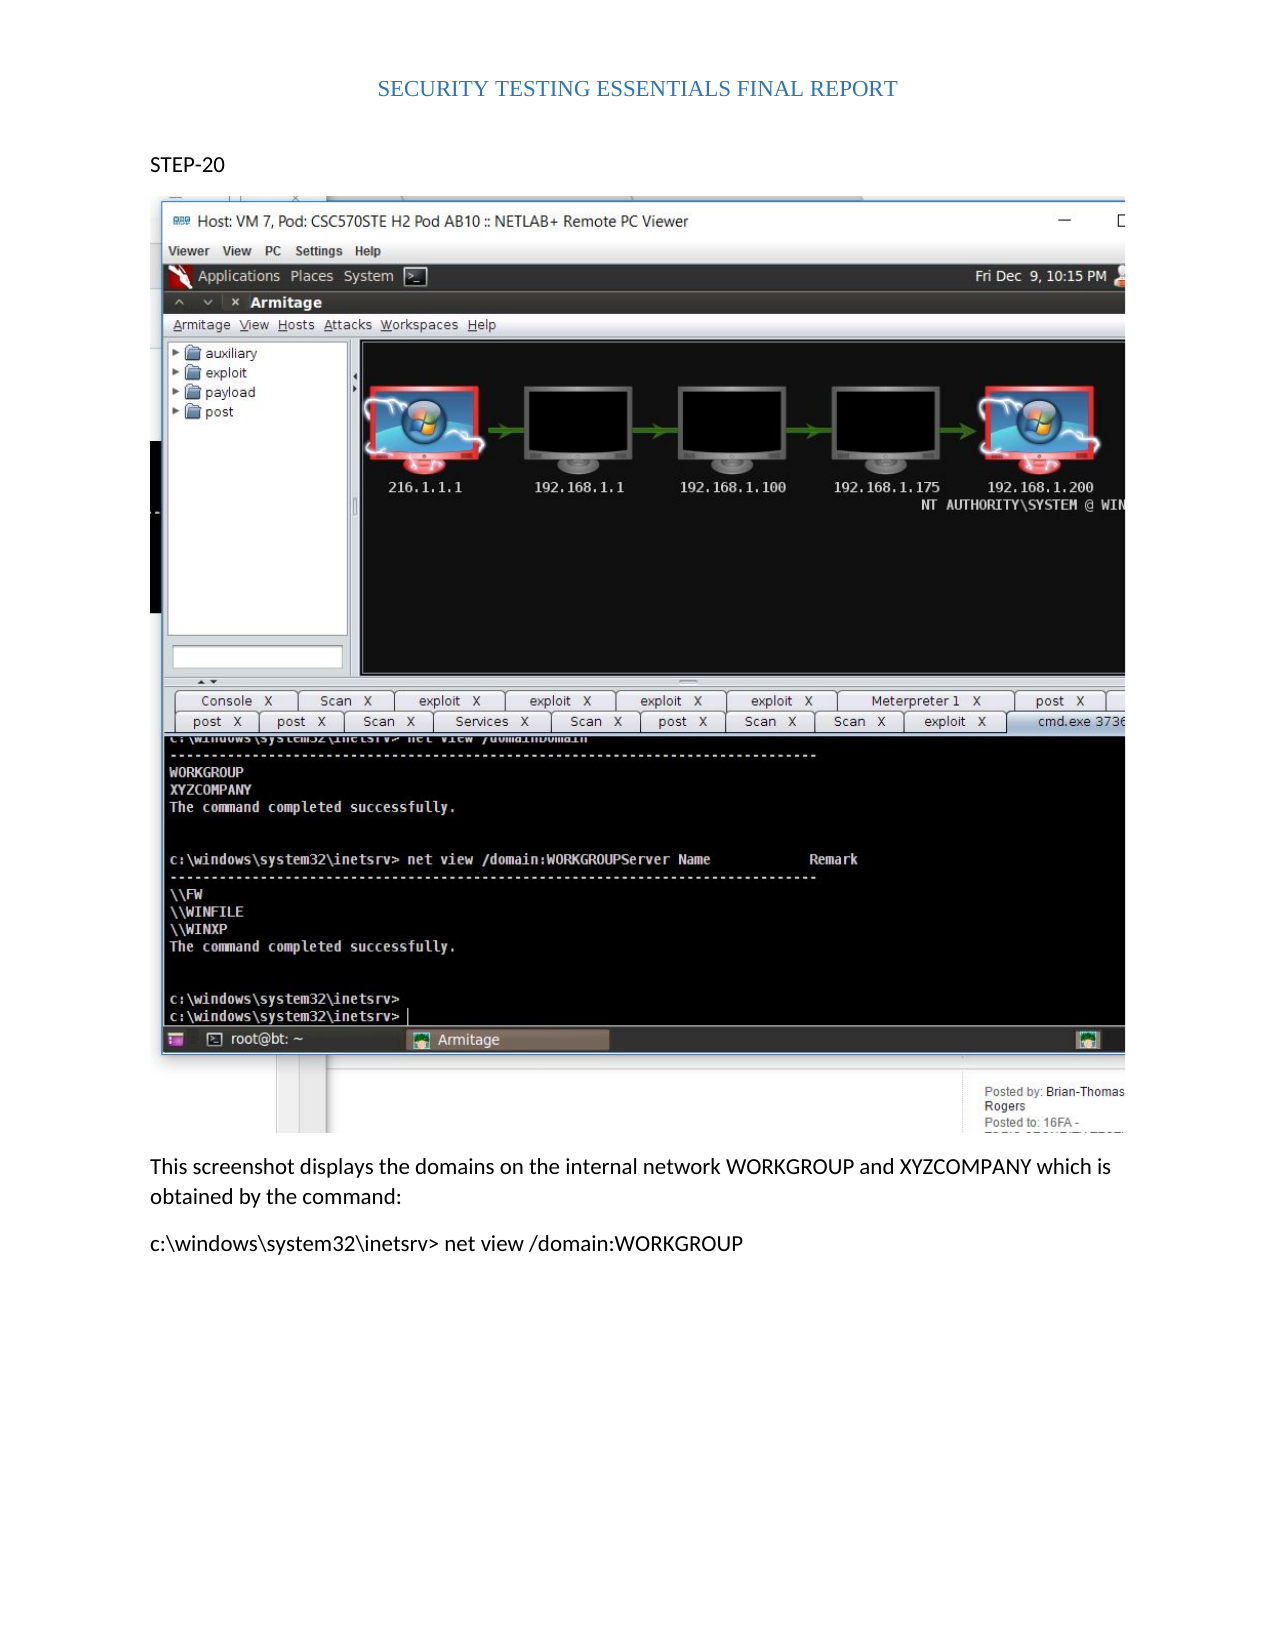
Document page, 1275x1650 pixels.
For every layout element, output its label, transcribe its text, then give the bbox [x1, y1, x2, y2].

text STEP-20 [150, 150, 1125, 178]
picture [150, 196, 1125, 1133]
text This screenshot displays the domains on the internal network WORKGROUP and XYZCOMPANY which is obtained by the command: [150, 1152, 1125, 1210]
text c:\windows\system32\inetsrv> net view /domain:WORKGROUP [150, 1229, 1125, 1257]
